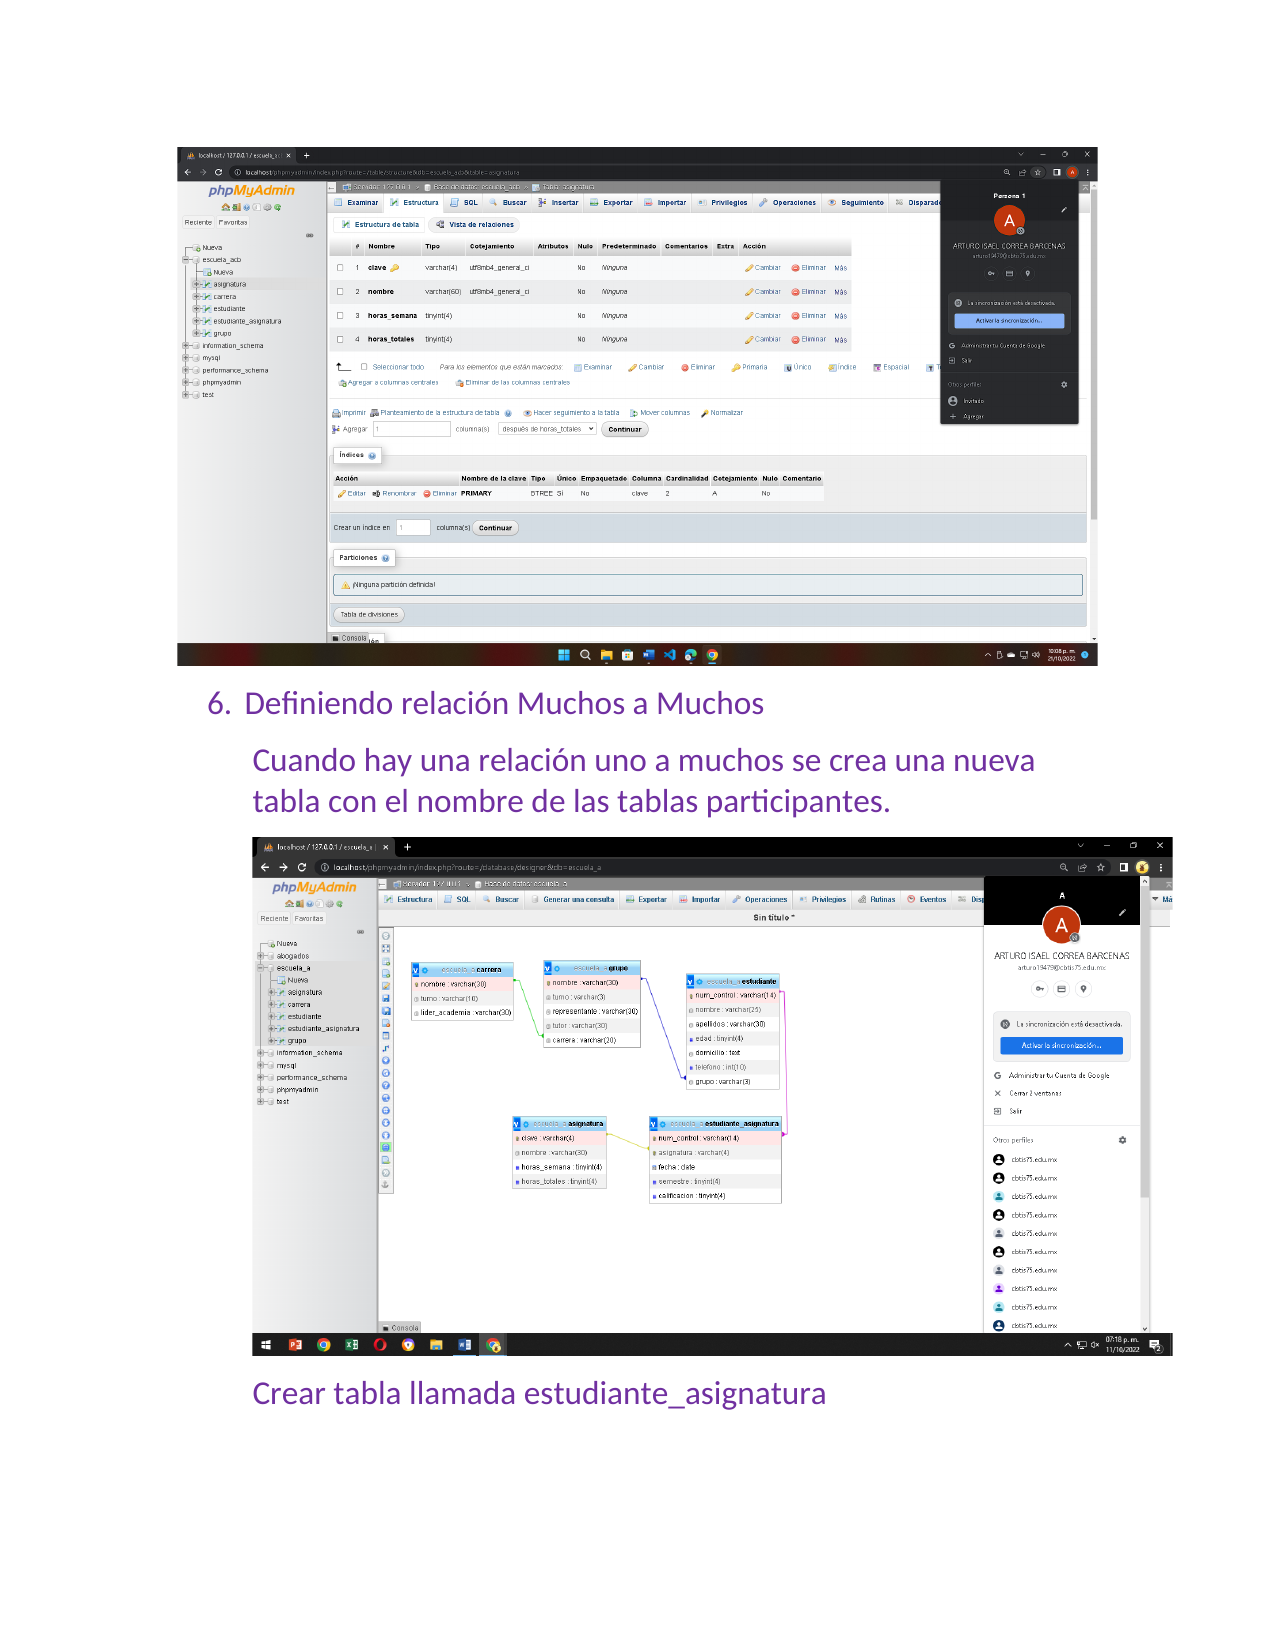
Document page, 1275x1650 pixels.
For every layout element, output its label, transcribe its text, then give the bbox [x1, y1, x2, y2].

list Definiendo relación Muchos a Muchos [207, 682, 1098, 723]
text Cuando hay una relación uno a muchos se crea una nueva tabla con el nombre de las tablas participantes. [252, 739, 1098, 821]
text Crear tabla llamada estudiante_asignatura [177, 1372, 1098, 1413]
picture [177, 147, 1098, 666]
picture [252, 837, 1173, 1356]
